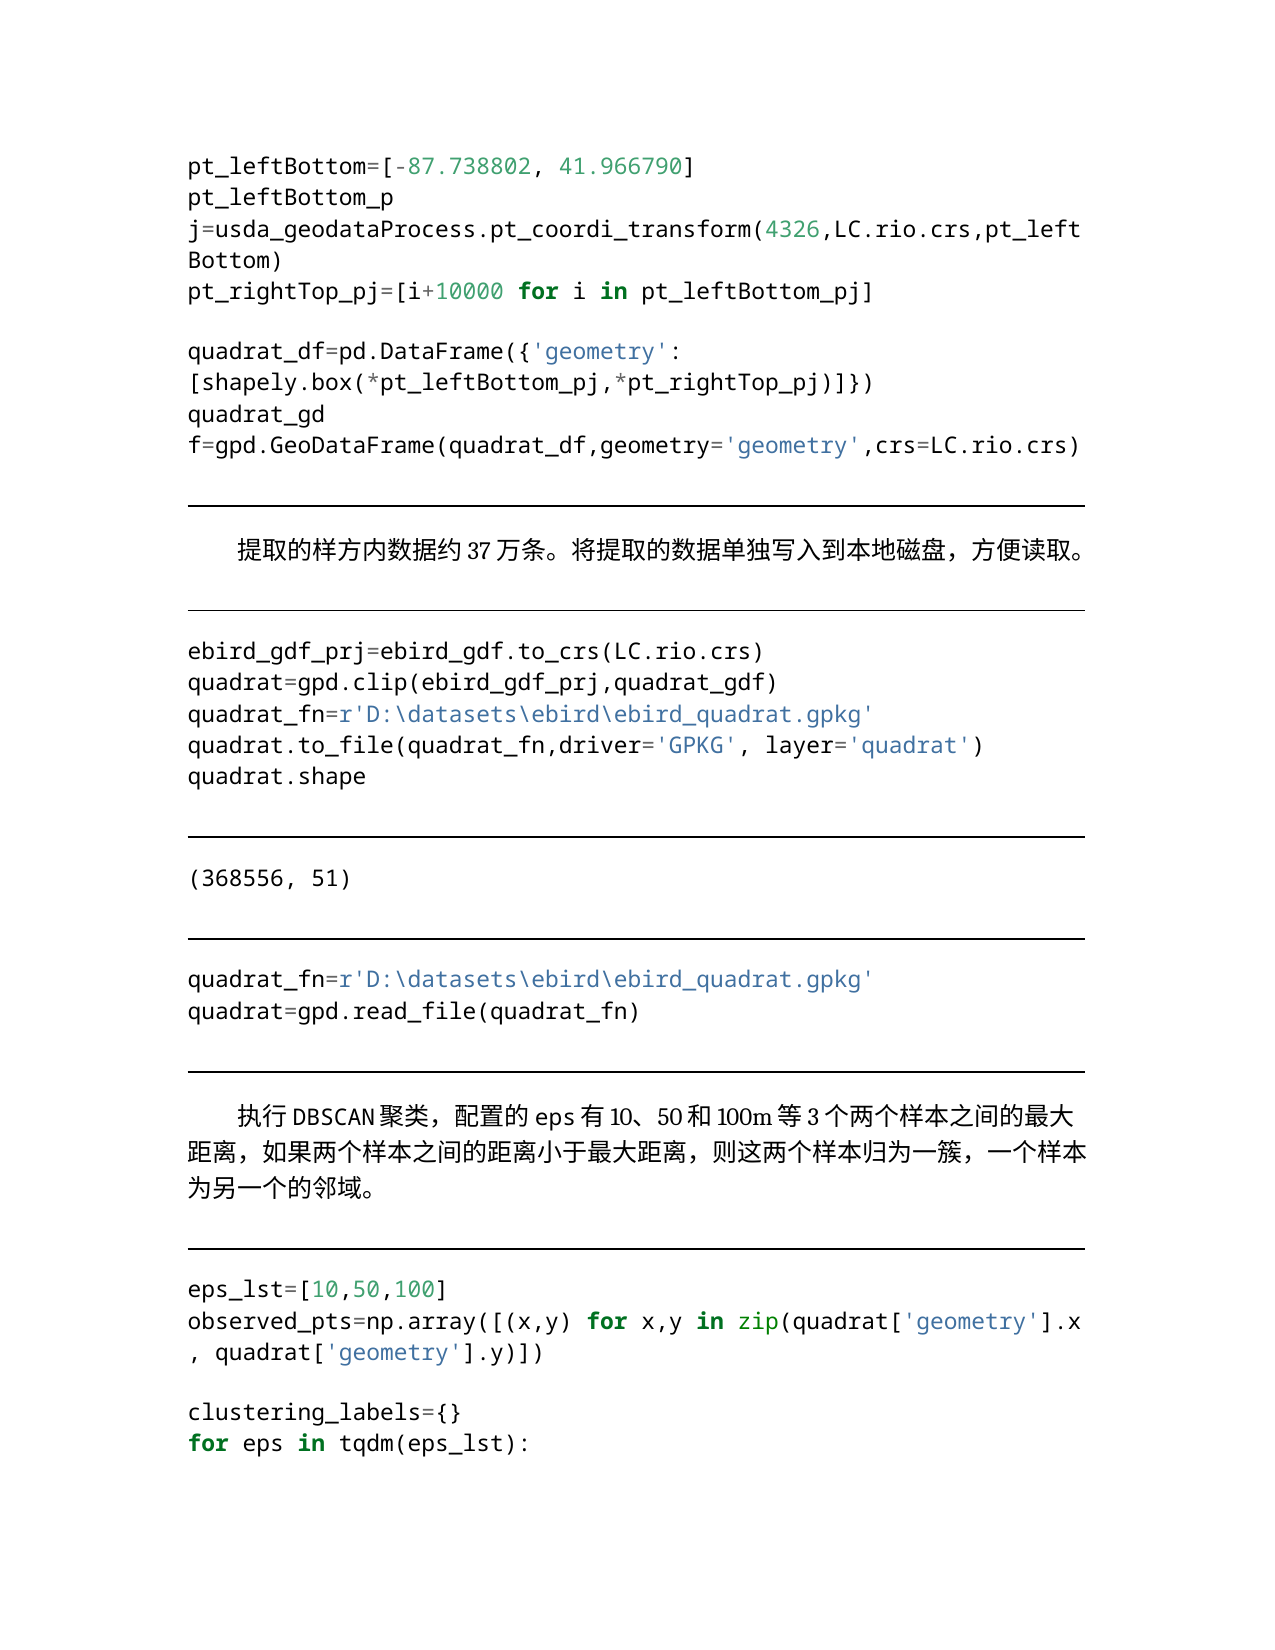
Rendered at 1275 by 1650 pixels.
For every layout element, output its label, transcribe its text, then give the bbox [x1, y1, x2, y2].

text 提取的样方内数据约37万条。将提取的数据单独写入到本地磁盘，方便读取。 [187, 530, 1087, 567]
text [187, 1273, 1087, 1458]
text (368556, 51) [187, 862, 1087, 893]
text ebird_gdf_prj=ebird_gdf.to_crs(LC.rio.crs) quadrat=gpd.clip(ebird_gdf_prj,quadrat_gdf) quadrat_fn=r'D:\datasets\ebird\ebird_quadrat.gpkg' quadrat.to_file(quadrat_fn,driver='GPKG', layer='quadrat') quadrat.shape [187, 635, 1087, 791]
text pt_leftBottom=[-87.738802, 41.966790] pt_leftBottom_pj=usda_geodataProcess.pt_coordi_transform(4326,LC.rio.crs,pt_leftBottom) pt_rightTop_pj=[i+10000 for i in pt_leftBottom_pj] quadrat_df=pd.DataFrame({'geometry':[shapely.box(*pt_leftBottom_pj,*pt_rightTop_pj)]}) quadrat_gdf=gpd.GeoDataFrame(quadrat_df,geometry='geometry',crs=LC.rio.crs) [187, 150, 1087, 460]
text 执行DBSCAN聚类，配置的eps有10、50和100m等3个两个样本之间的最大距离，如果两个样本之间的距离小于最大距离，则这两个样本归为一簇，一个样本为另一个的邻域。 [187, 1096, 1087, 1205]
text quadrat_fn=r'D:\datasets\ebird\ebird_quadrat.gpkg' quadrat=gpd.read_file(quadrat_fn) [187, 963, 1087, 1026]
